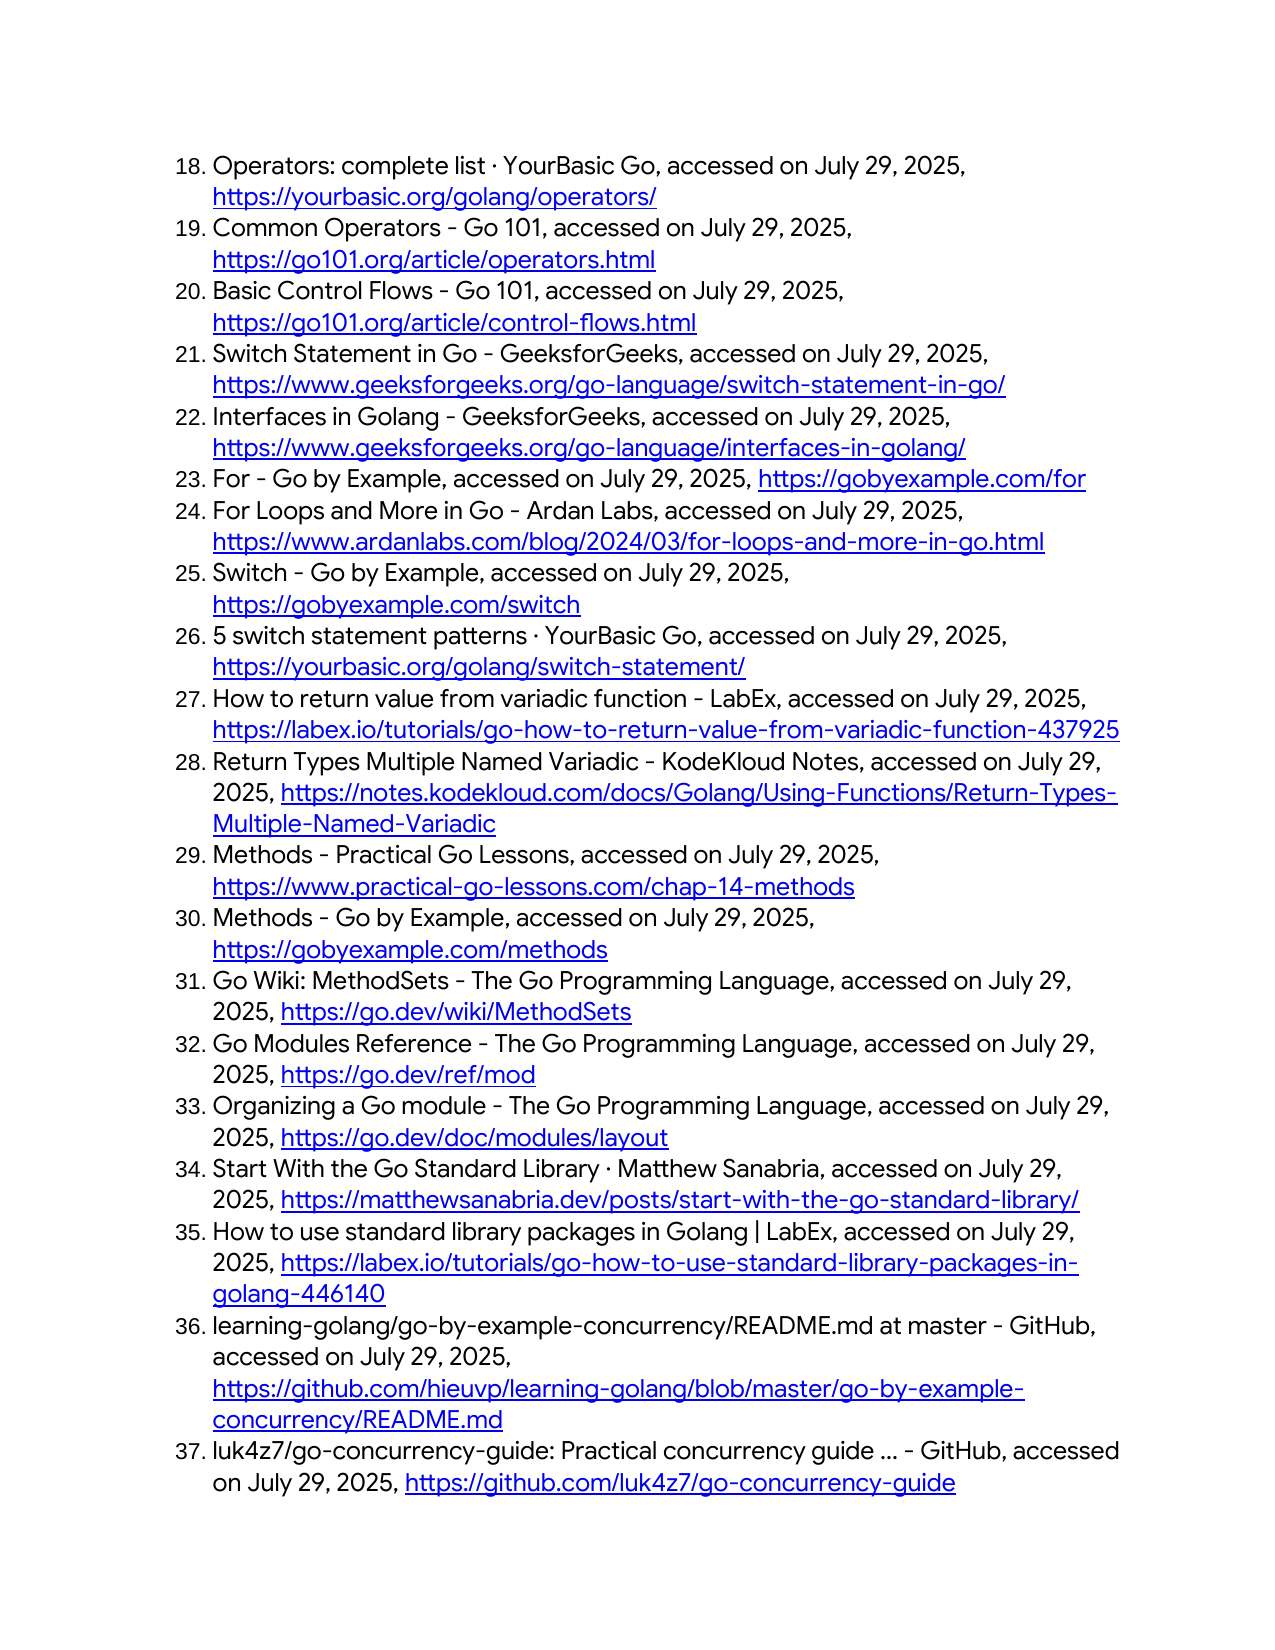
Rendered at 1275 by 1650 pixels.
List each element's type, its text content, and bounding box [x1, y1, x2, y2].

list Switch Statement in Go - GeeksforGeeks, accessed on July 29, 2025, https://www.geeksforgeeks.org/go-language/switch-statement-in-go/ [175, 338, 1125, 401]
list Interfaces in Golang - GeeksforGeeks, accessed on July 29, 2025, https://www.geeksforgeeks.org/go-language/interfaces-in-golang/ [175, 401, 1125, 463]
list Methods - Go by Example, accessed on July 29, 2025, https://gobyexample.com/methods [175, 902, 1125, 965]
list For Loops and More in Go - Ardan Labs, accessed on July 29, 2025, https://www.ardanlabs.com/blog/2024/03/for-loops-and-more-in-go.html [175, 495, 1125, 558]
list Organizing a Go module - The Go Programming Language, accessed on July 29, 2025, https://go.dev/doc/modules/layout [175, 1091, 1125, 1153]
list Basic Control Flows - Go 101, accessed on July 29, 2025, https://go101.org/article/control-flows.html [175, 275, 1125, 338]
list For - Go by Example, accessed on July 29, 2025, https://gobyexample.com/for [175, 463, 1125, 495]
list Go Modules Reference - The Go Programming Language, accessed on July 29, 2025, https://go.dev/ref/mod [175, 1028, 1125, 1091]
list Common Operators - Go 101, accessed on July 29, 2025, https://go101.org/article/operators.html [175, 213, 1125, 275]
list Go Wiki: MethodSets - The Go Programming Language, accessed on July 29, 2025, https://go.dev/wiki/MethodSets [175, 965, 1125, 1028]
list 5 switch statement patterns · YourBasic Go, accessed on July 29, 2025, https://yourbasic.org/golang/switch-statement/ [175, 620, 1125, 683]
list Return Types Multiple Named Variadic - KodeKloud Notes, accessed on July 29, 2025, https://notes.kodekloud.com/docs/Golang/Using-Functions/Return-Types-Multiple-Named-Variadic [175, 746, 1125, 840]
list How to use standard library packages in Golang | LabEx, accessed on July 29, 2025, https://labex.io/tutorials/go-how-to-use-standard-library-packages-in-golang-446140 [175, 1216, 1125, 1310]
list Switch - Go by Example, accessed on July 29, 2025, https://gobyexample.com/switch [175, 558, 1125, 620]
list Operators: complete list · YourBasic Go, accessed on July 29, 2025, https://yourbasic.org/golang/operators/ [175, 150, 1125, 213]
list How to return value from variadic function - LabEx, accessed on July 29, 2025, https://labex.io/tutorials/go-how-to-return-value-from-variadic-function-437925 [175, 683, 1125, 746]
list Methods - Practical Go Lessons, accessed on July 29, 2025, https://www.practical-go-lessons.com/chap-14-methods [175, 840, 1125, 902]
list learning-golang/go-by-example-concurrency/README.md at master - GitHub, accessed on July 29, 2025, https://github.com/hieuvp/learning-golang/blob/master/go-by-example-concurrency/README.md [175, 1310, 1125, 1436]
list luk4z7/go-concurrency-guide: Practical concurrency guide ... - GitHub, accessed on July 29, 2025, https://github.com/luk4z7/go-concurrency-guide [175, 1436, 1125, 1498]
list Start With the Go Standard Library · Matthew Sanabria, accessed on July 29, 2025, https://matthewsanabria.dev/posts/start-with-the-go-standard-library/ [175, 1153, 1125, 1216]
